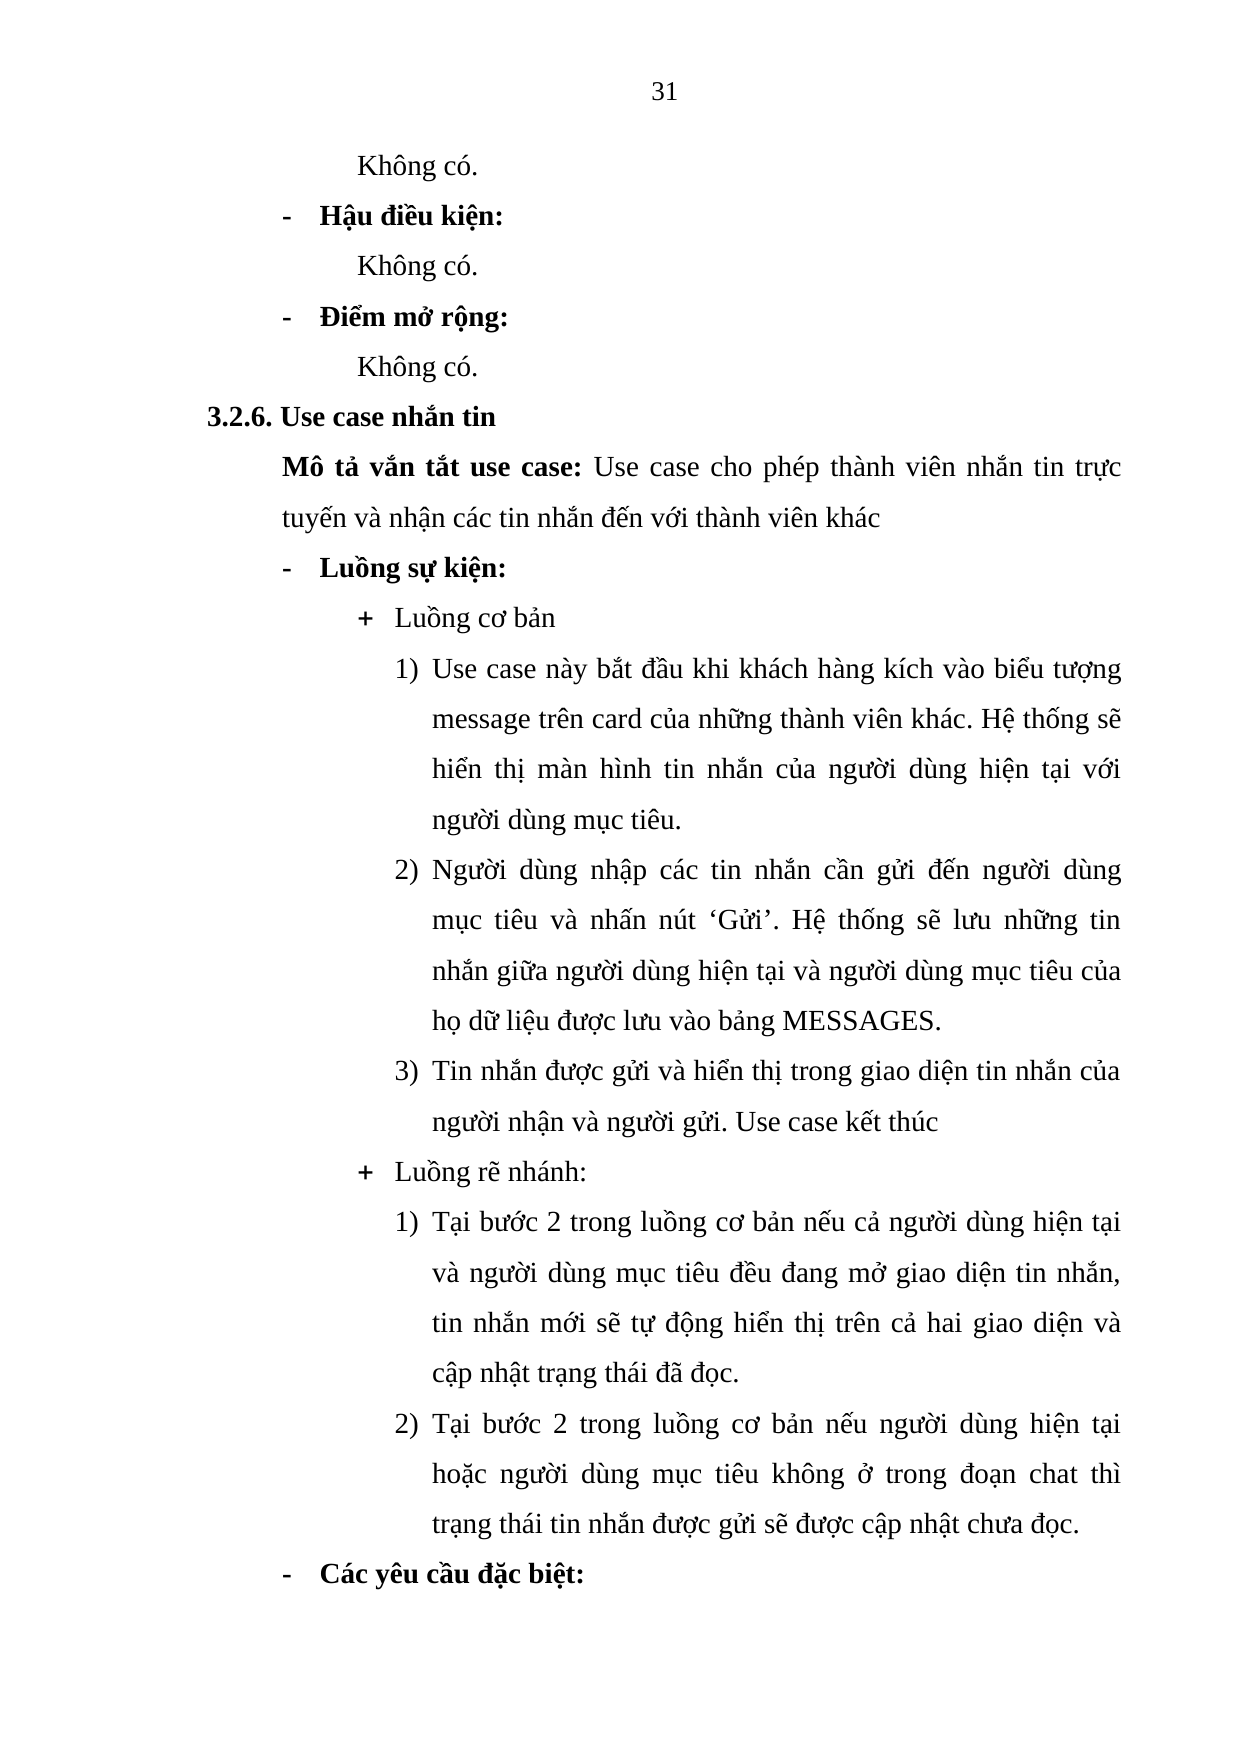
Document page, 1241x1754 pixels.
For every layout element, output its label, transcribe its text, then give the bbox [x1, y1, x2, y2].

text Không có. [298, 148, 1122, 181]
list Use case này bắt đầu khi khách hàng kích vào biểu tượng message trên card của những thành viên khác. Hệ thống sẽ hiển thị màn hình tin nhắn của người dùng hiện tại với người dùng mục tiêu. [394, 651, 1122, 835]
list Người dùng nhập các tin nhắn cần gửi đến người dùng mục tiêu và nhấn nút ‘Gửi’. Hệ thống sẽ lưu những tin nhắn giữa người dùng hiện tại và người dùng mục tiêu của họ dữ liệu được lưu vào bảng MESSAGES. [394, 852, 1122, 1037]
list Điểm mở rộng: [282, 299, 1122, 332]
list Mô tả vắn tắt use case: Use case cho phép thành viên nhắn tin trực tuyến và nhận các tin nhắn đến với thành viên khác [282, 449, 1122, 533]
list Tin nhắn được gửi và hiển thị trong giao diện tin nhắn của người nhận và người gửi. Use case kết thúc [394, 1053, 1122, 1137]
list Luồng rẽ nhánh: [357, 1154, 1122, 1188]
list Hậu điều kiện: [282, 198, 1122, 232]
list Luồng sự kiện: [282, 550, 1122, 584]
subtitle 3.2.6. Use case nhắn tin [207, 399, 1122, 433]
text Không có. [357, 349, 1122, 382]
text Không có. [298, 248, 1122, 282]
list Luồng cơ bản [357, 601, 1122, 634]
list Các yêu cầu đặc biệt: [282, 1557, 1122, 1590]
list Tại bước 2 trong luồng cơ bản nếu cả người dùng hiện tại và người dùng mục tiêu đều đang mở giao diện tin nhắn, tin nhắn mới sẽ tự động hiển thị trên cả hai giao diện và cập nhật trạng thái đã đọc. [394, 1204, 1122, 1389]
list Tại bước 2 trong luồng cơ bản nếu người dùng hiện tại hoặc người dùng mục tiêu không ở trong đoạn chat thì trạng thái tin nhắn được gửi sẽ được cập nhật chưa đọc. [394, 1406, 1122, 1540]
